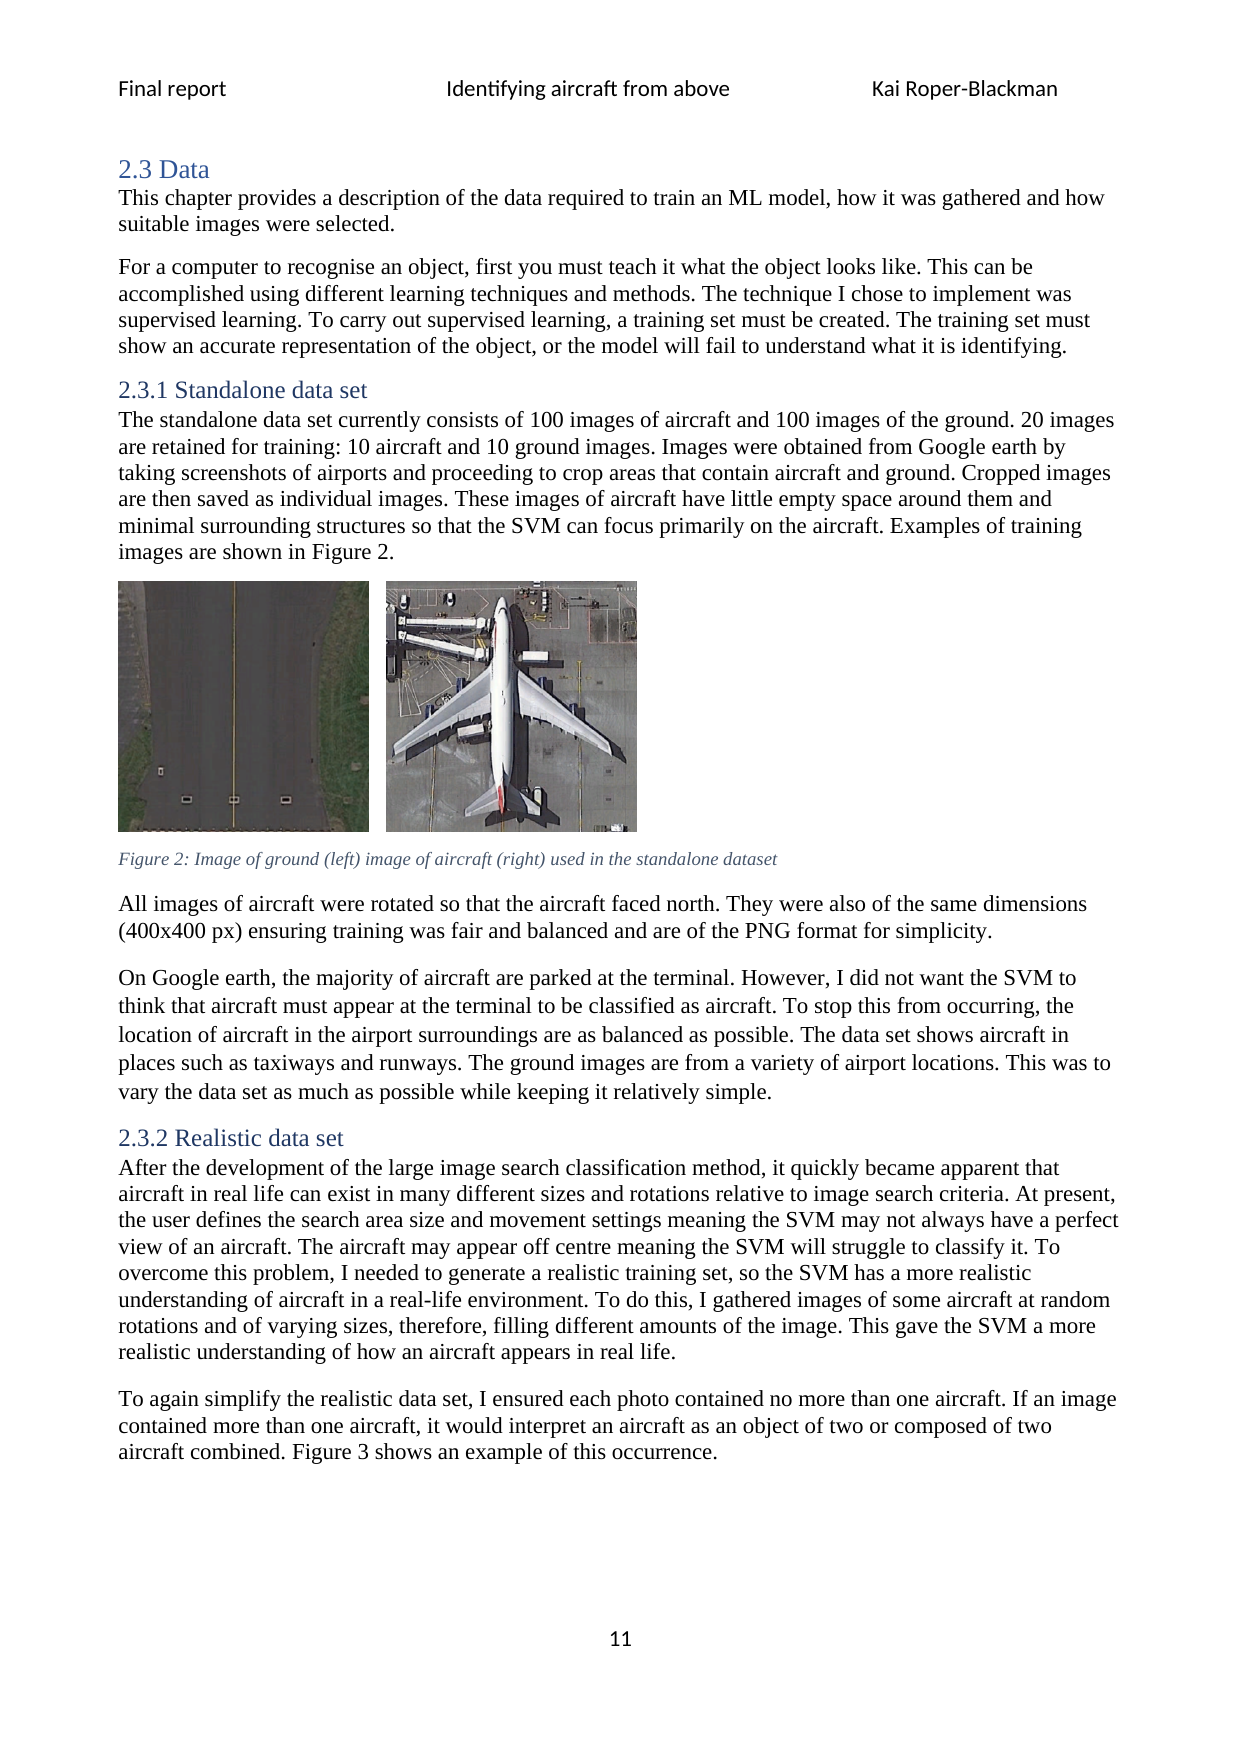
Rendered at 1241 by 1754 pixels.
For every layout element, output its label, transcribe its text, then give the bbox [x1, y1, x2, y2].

text After the development of the large image search classification method, it quickly became apparent that aircraft in real life can exist in many different sizes and rotations relative to image search criteria. At present, the user defines the search area size and movement settings meaning the SVM may not always have a perfect view of an aircraft. The aircraft may appear off centre meaning the SVM will struggle to classify it. To overcome this problem, I needed to generate a realistic training set, so the SVM has a more realistic understanding of aircraft in a real-life environment. To do this, I gathered images of some aircraft at random rotations and of varying sizes, therefore, filling different amounts of the image. This gave the SVM a more realistic understanding of how an aircraft appears in real life. [118, 1154, 1122, 1365]
picture [118, 581, 369, 832]
subtitle 2.3 Data [118, 153, 1122, 184]
text To again simplify the realistic data set, I ensured each photo contained no more than one aircraft. If an image contained more than one aircraft, it would interpret an aircraft as an object of two or composed of two aircraft combined. Figure 3 shows an example of this occurrence. [118, 1386, 1122, 1464]
text Figure 2: Image of ground (left) image of aircraft (right) used in the standalone dataset [118, 848, 1122, 869]
text On Google earth, the majority of aircraft are parked at the terminal. However, I did not want the SVM to think that aircraft must appear at the terminal to be classified as aircraft. To stop this from occurring, the location of aircraft in the airport surroundings are as balanced as possible. The data set shows aircraft in places such as taxiways and runways. The ground images are from a variety of airport locations. This was to vary the data set as much as possible while keeping it relatively simple. [118, 964, 1122, 1104]
subtitle 2.3.1 Standalone data set [118, 375, 1122, 404]
text The standalone data set currently consists of 100 images of aircraft and 100 images of the ground. 20 images are retained for training: 10 aircraft and 10 ground images. Images were obtained from Google earth by taking screenshots of airports and proceeding to crop areas that contain aircraft and ground. Cropped images are then saved as individual images. These images of aircraft have little empty space around them and minimal surrounding structures so that the SVM can focus primarily on the aircraft. Examples of training images are shown in Figure 2. [118, 406, 1122, 564]
text For a computer to recognise an object, first you must teach it what the object looks like. This can be accomplished using different learning techniques and methods. The technique I chose to implement was supervised learning. To carry out supervised learning, a training set must be created. The training set must show an accurate representation of the object, or the model will fail to understand what it is identifying. [118, 253, 1122, 359]
subtitle 2.3.2 Realistic data set [118, 1123, 1122, 1152]
text All images of aircraft were rotated so that the aircraft faced north. They were also of the same dimensions (400x400 px) ensuring training was fair and balanced and are of the PNG format for simplicity. [118, 890, 1122, 943]
picture [386, 581, 637, 832]
text This chapter provides a description of the data required to train an ML model, how it was gathered and how suitable images were selected. [118, 184, 1122, 237]
